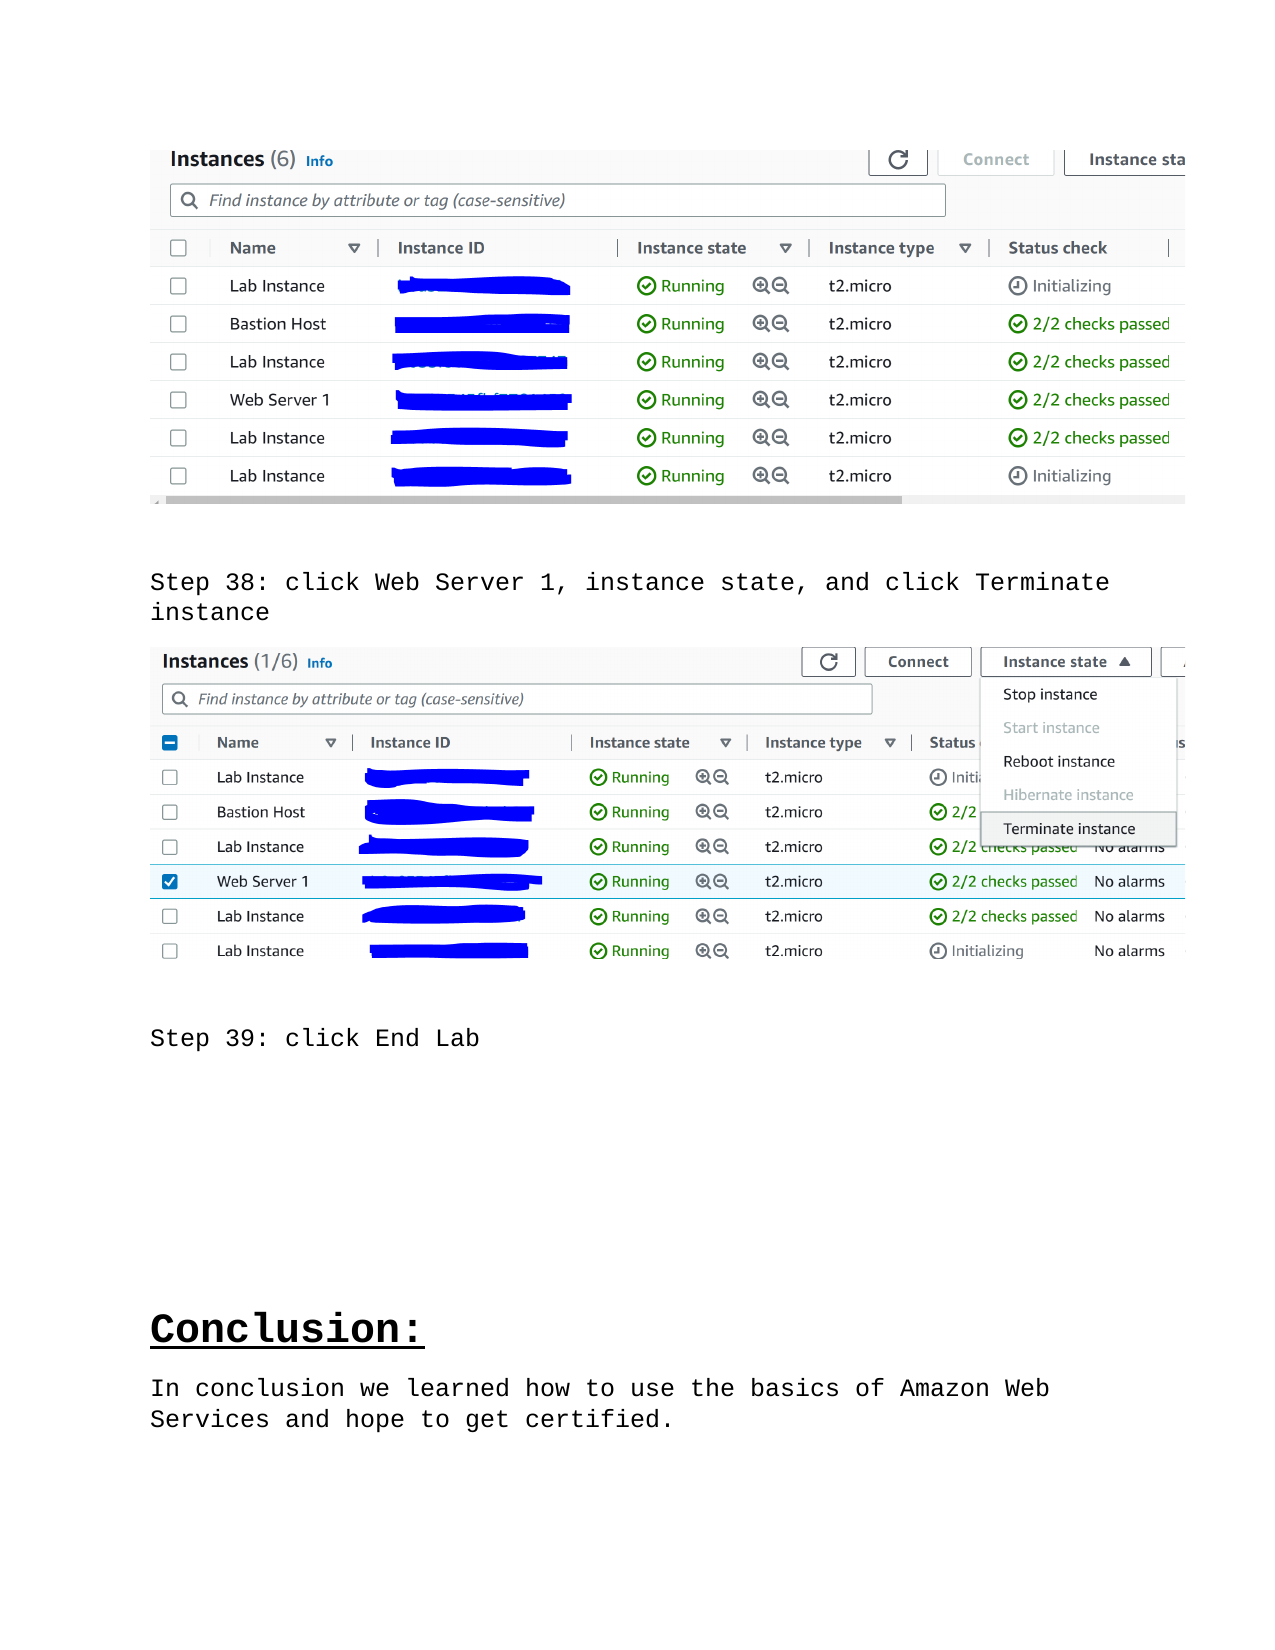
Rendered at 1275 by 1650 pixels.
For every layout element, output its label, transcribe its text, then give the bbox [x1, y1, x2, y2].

picture [150, 647, 1185, 897]
picture [150, 900, 1185, 959]
text Conclusion: [150, 1308, 1125, 1355]
picture [150, 150, 1185, 504]
text In conclusion we learned how to use the basics of Amazon Web Services and hope to get certified. [150, 1376, 1125, 1435]
text Step 39: click End Lab [150, 1025, 1125, 1053]
text Step 38: click Web Server 1, instance state, and click Terminate instance [150, 569, 1125, 628]
